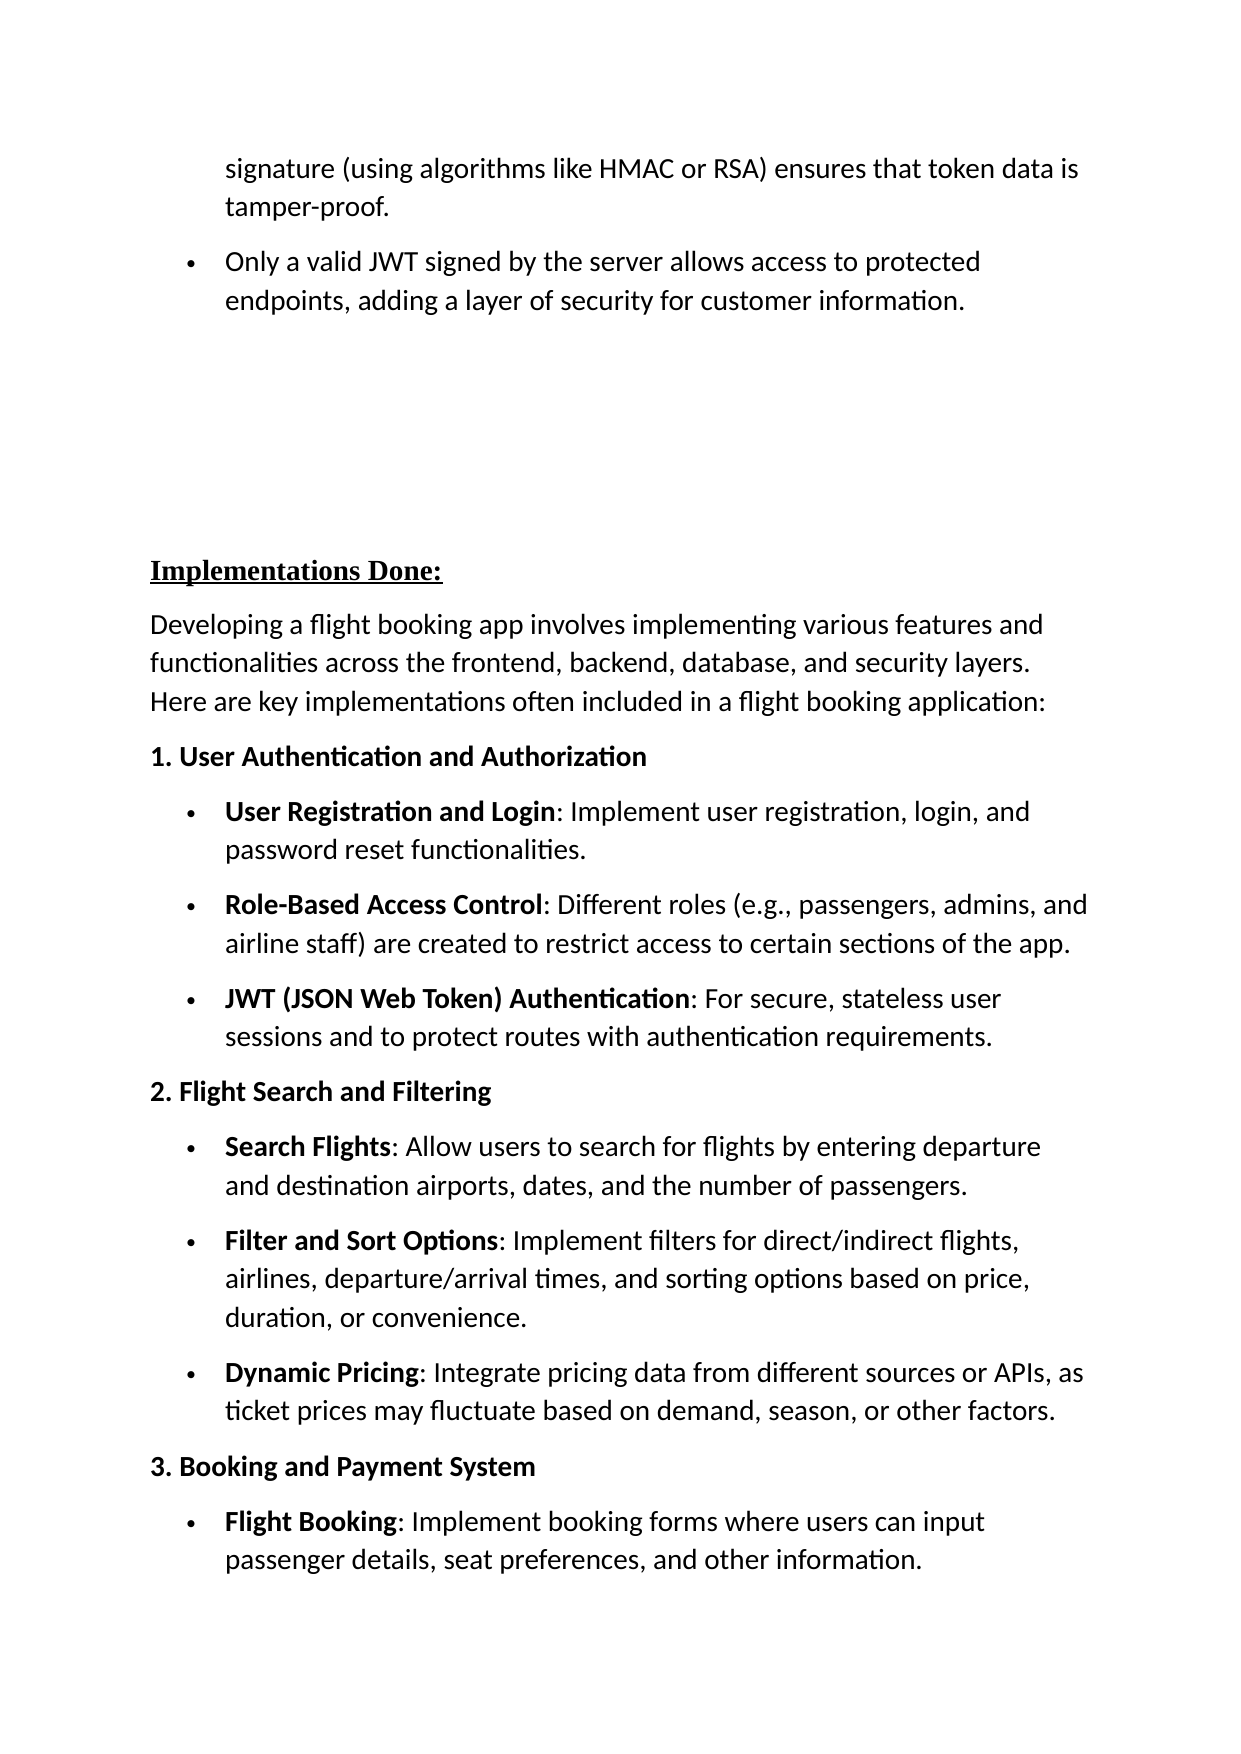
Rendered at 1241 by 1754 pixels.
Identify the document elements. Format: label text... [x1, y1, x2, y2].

list Search Flights: Allow users to search for flights by entering departure and destination airports, dates, and the number of passengers. [187, 1128, 1090, 1203]
list User Registration and Login: Implement user registration, login, and password reset functionalities. [187, 793, 1090, 867]
list JWT (JSON Web Token) Authentication: For secure, stateless user sessions and to protect routes with authentication requirements. [187, 980, 1090, 1054]
text 3. Booking and Payment System [150, 1448, 1090, 1483]
text Implementations Done: [150, 553, 1090, 586]
list Role-Based Access Control: Different roles (e.g., passengers, admins, and airline staff) are created to restrict access to certain sections of the app. [187, 886, 1090, 960]
text Developing a flight booking app involves implementing various features and functionalities across the frontend, backend, database, and security layers. Here are key implementations often included in a flight booking application: [150, 606, 1090, 718]
list Only a valid JWT signed by the server allows access to protected endpoints, adding a layer of security for customer information. [187, 243, 1090, 318]
text 1. User Authentication and Authorization [150, 738, 1090, 773]
list Filter and Sort Options: Implement filters for direct/indirect flights, airlines, departure/arrival times, and sorting options based on price, duration, or convenience. [187, 1222, 1090, 1334]
list Dynamic Pricing: Integrate pricing data from different sources or APIs, as ticket prices may fluctuate based on demand, season, or other factors. [187, 1354, 1090, 1428]
list Flight Booking: Implement booking forms where users can input passenger details, seat preferences, and other information. [187, 1503, 1090, 1577]
text 2. Flight Search and Filtering [150, 1073, 1090, 1109]
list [187, 150, 1090, 224]
